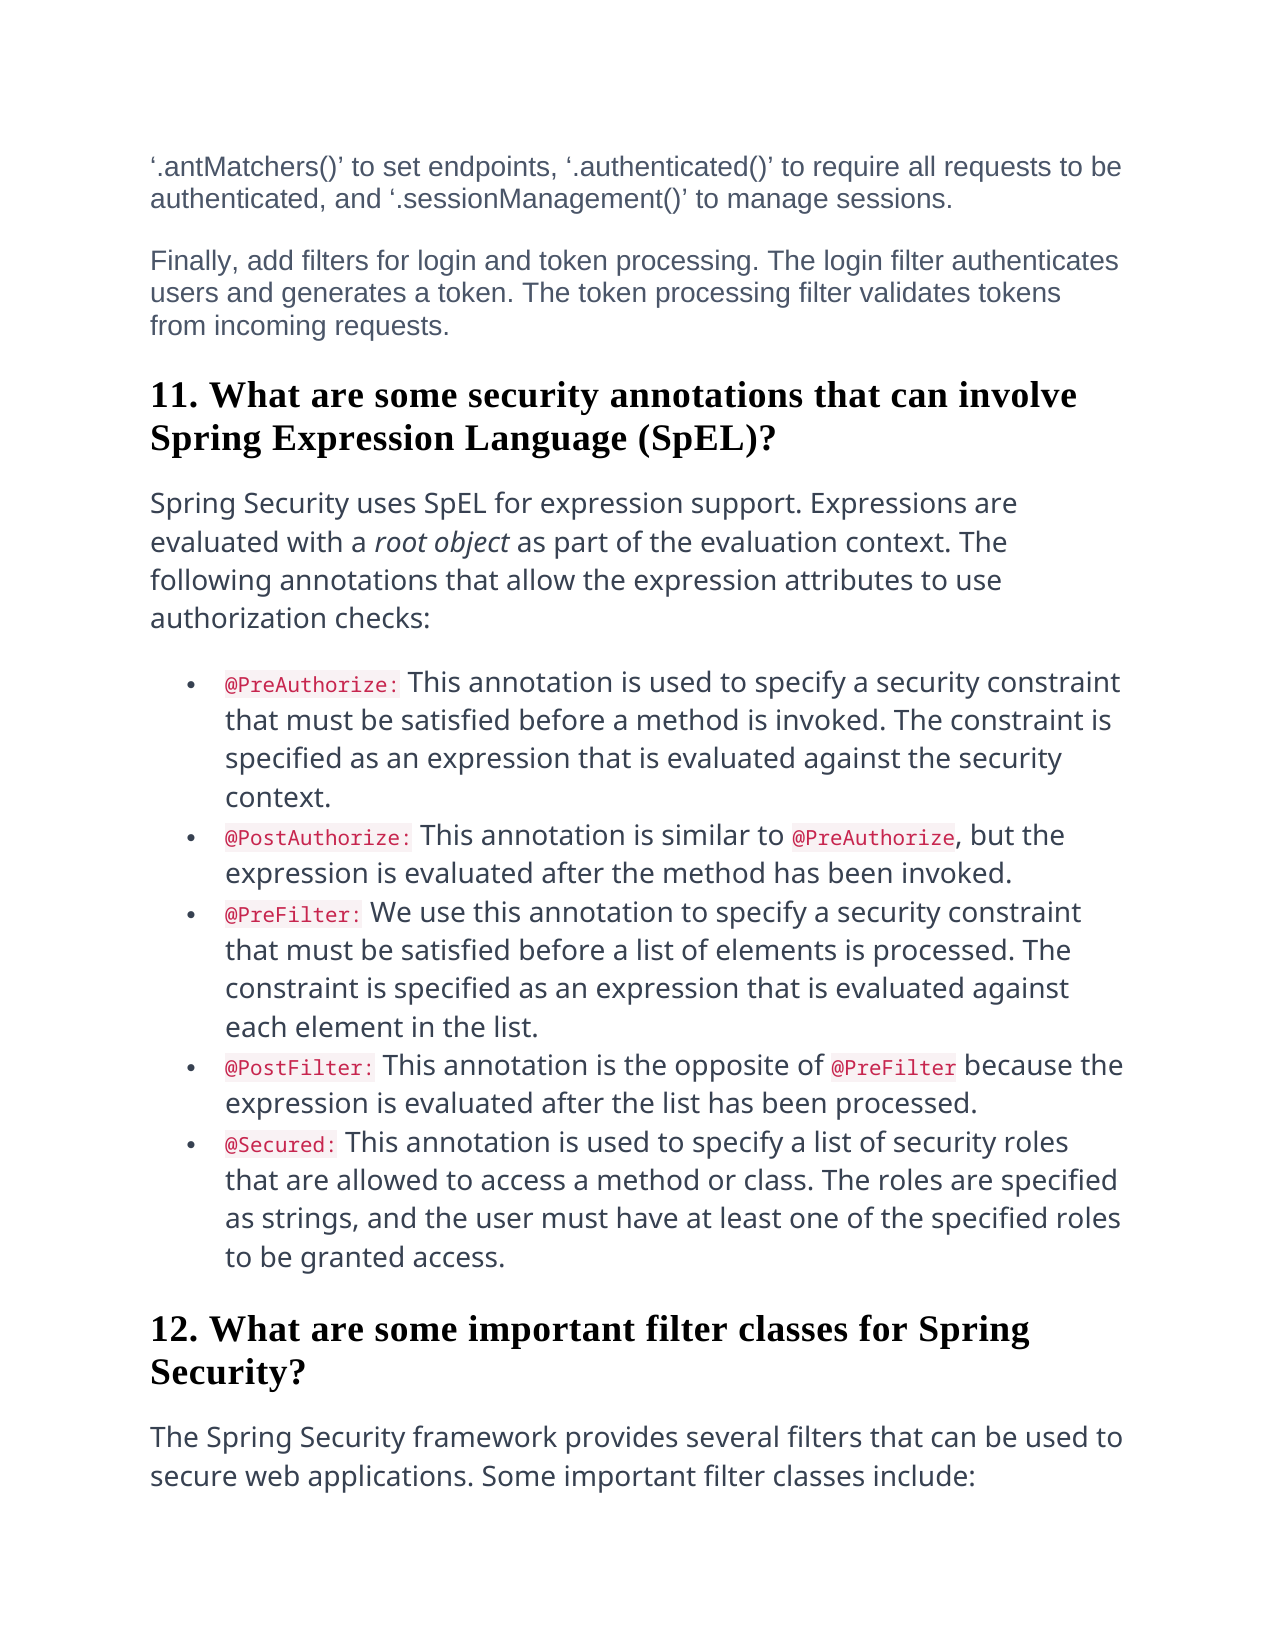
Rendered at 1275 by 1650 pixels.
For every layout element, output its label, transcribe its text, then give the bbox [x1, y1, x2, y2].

subtitle 12. What are some important filter classes for Spring Security? [150, 1307, 1125, 1393]
text Spring Security uses SpEL for expression support. Expressions are evaluated with a root object as part of the evaluation context. The following annotations that allow the expression attributes to use authorization checks: [150, 484, 1125, 637]
list @PostAuthorize: This annotation is similar to @PreAuthorize, but the expression is evaluated after the method has been invoked. [187, 815, 1125, 892]
subtitle 11. What are some security annotations that can involve Spring Expression Language (SpEL)? [150, 372, 1125, 459]
list @PreFilter: We use this annotation to specify a security constraint that must be satisfied before a list of elements is processed. The constraint is specified as an expression that is evaluated against each element in the list. [187, 892, 1125, 1045]
list @PreAuthorize: This annotation is used to specify a security constraint that must be satisfied before a method is invoked. The constraint is specified as an expression that is evaluated against the security context. [187, 662, 1125, 815]
text The Spring Security framework provides several filters that can be used to secure web applications. Some important filter classes include: [150, 1418, 1125, 1494]
list @Secured: This annotation is used to specify a list of security roles that are allowed to access a method or class. The roles are specified as strings, and the user must have at least one of the specified roles to be granted access. [187, 1122, 1125, 1275]
list @PostFilter: This annotation is the opposite of @PreFilter because the expression is evaluated after the list has been processed. [187, 1045, 1125, 1122]
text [150, 150, 1125, 215]
text Finally, add filters for login and token processing. The login filter authenticates users and generates a token. The token processing filter validates tokens from incoming requests. [150, 244, 1125, 341]
